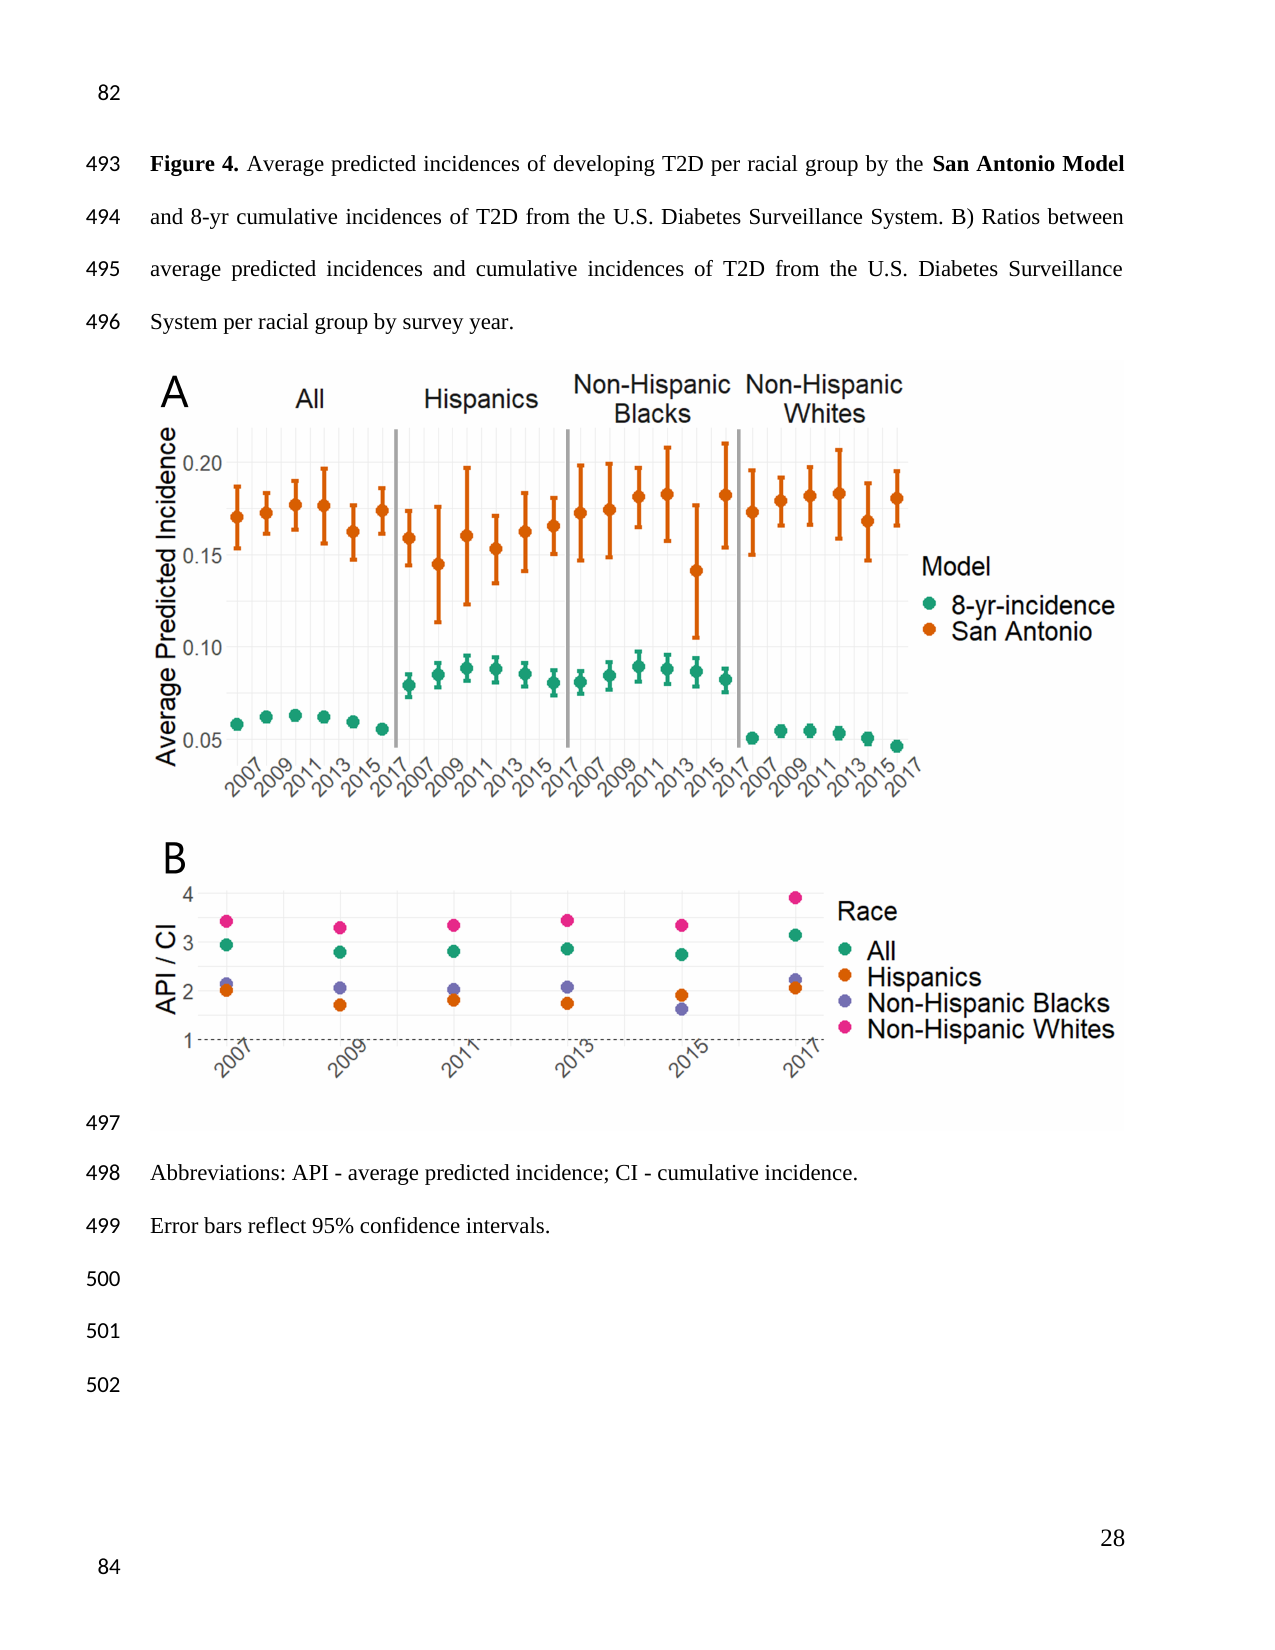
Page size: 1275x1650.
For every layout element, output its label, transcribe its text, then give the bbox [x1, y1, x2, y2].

picture [150, 360, 1124, 1131]
text Figure 4. Average predicted incidences of developing T2D per racial group by the San Antonio Model and 8-yr cumulative incidences of T2D from the U.S. Diabetes Surveillance System. B) Ratios between average predicted incidences and cumulative incidences of T2D from the U.S. Diabetes Surveillance System per racial group by survey year. [150, 150, 1125, 334]
text Abbreviations: API - average predicted incidence; CI - cumulative incidence. [150, 1159, 1125, 1186]
text Error bars reflect 95% confidence intervals. [150, 1212, 1125, 1238]
